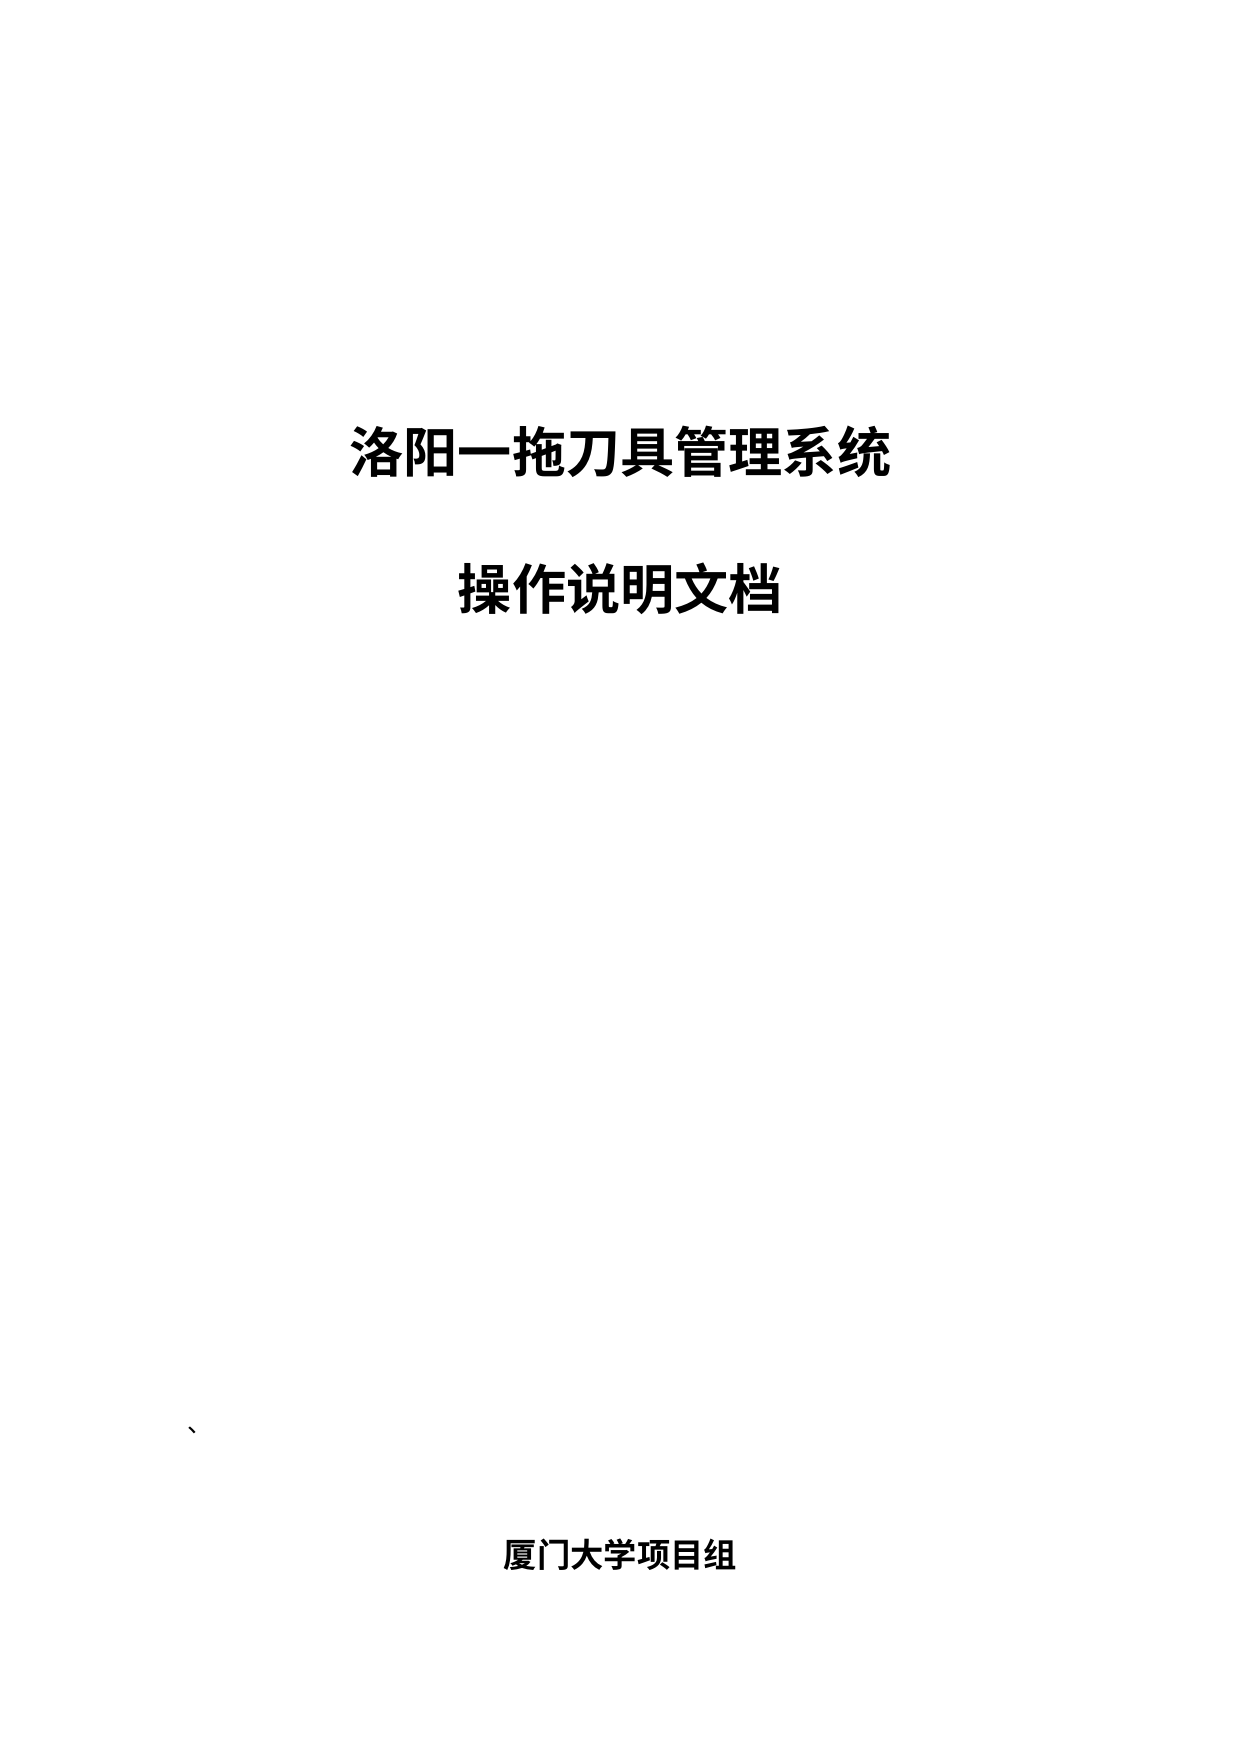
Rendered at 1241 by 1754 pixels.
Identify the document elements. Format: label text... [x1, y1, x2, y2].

text 洛阳一拖刀具管理系统 [187, 401, 1053, 498]
text 操作说明文档 [187, 537, 1053, 635]
text 厦门大学项目组 [187, 1520, 1053, 1585]
text 、 [187, 1389, 1053, 1454]
